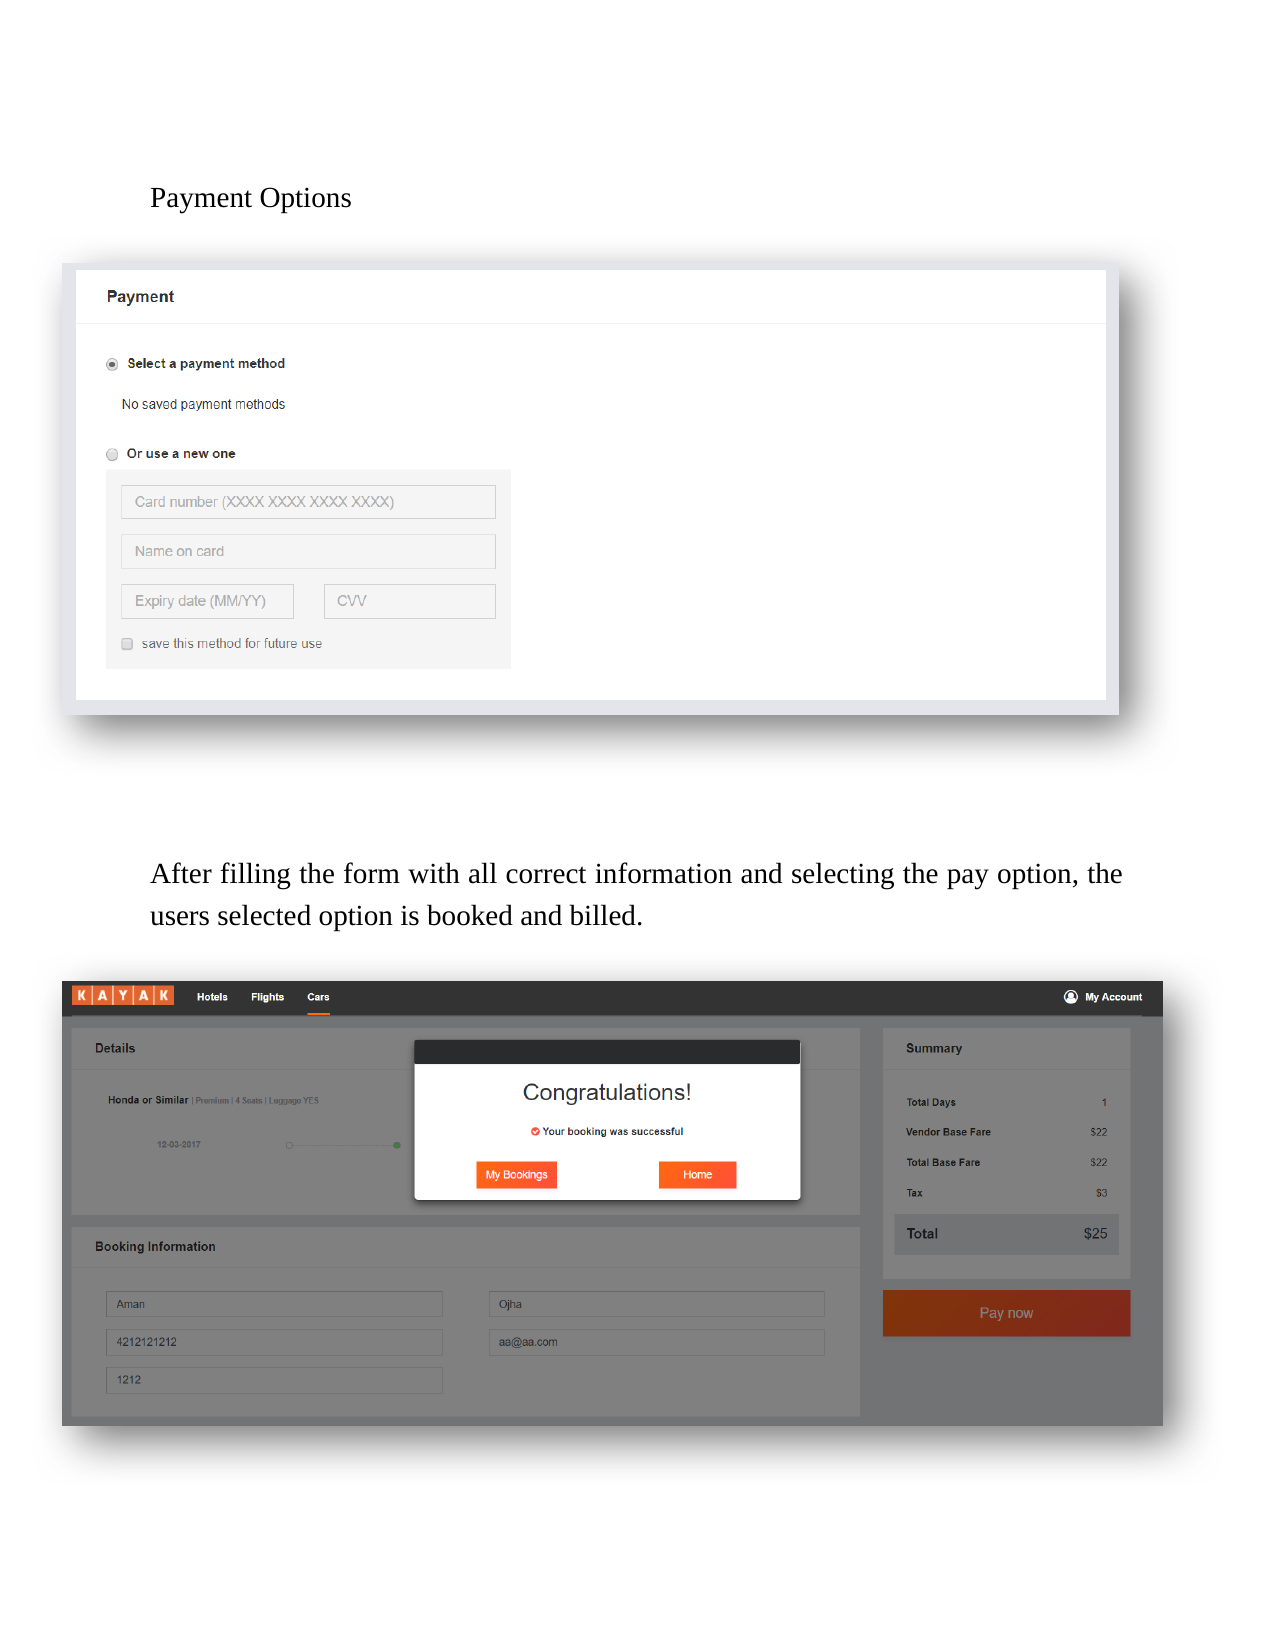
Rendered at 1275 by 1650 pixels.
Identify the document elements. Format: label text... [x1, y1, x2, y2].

text Payment Options [150, 180, 1125, 214]
picture [62, 263, 1119, 715]
text After filling the form with all correct information and selecting the pay option, the users selected option is booked and billed. [150, 856, 1125, 932]
picture [62, 981, 1163, 1426]
